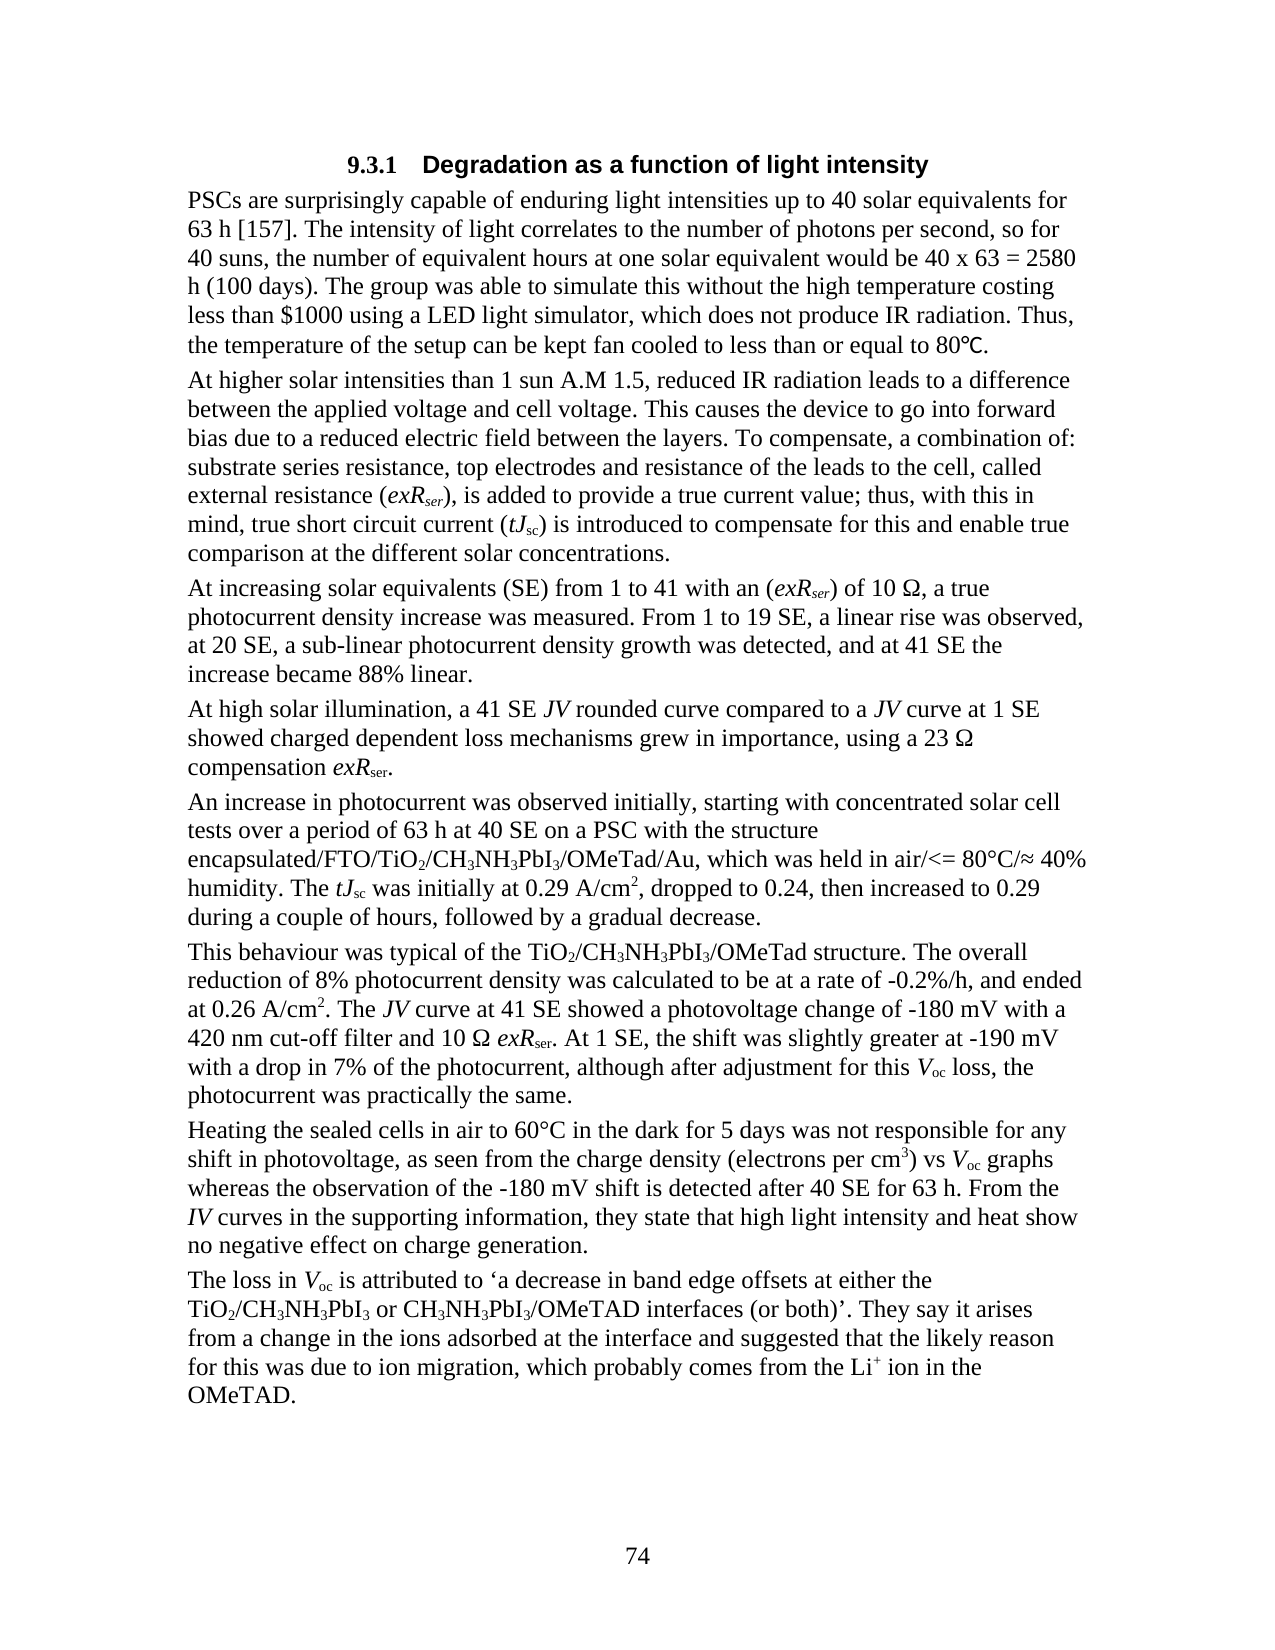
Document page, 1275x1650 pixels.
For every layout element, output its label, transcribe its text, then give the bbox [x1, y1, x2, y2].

subtitle Degradation as a function of light intensity [347, 150, 1087, 179]
text At higher solar intensities than 1 sun A.M 1.5, reduced IR radiation leads to a difference between the applied voltage and cell voltage. This causes the device to go into forward bias due to a reduced electric field between the layers. To compensate, a combination of: substrate series resistance, top electrodes and resistance of the leads to the cell, called external resistance (exRser), is added to provide a true current value; thus, with this in mind, true short circuit current (tJsc) is introduced to compensate for this and enable true comparison at the different solar concentrations. [187, 366, 1087, 567]
text Heating the sealed cells in air to 60°C in the dark for 5 days was not responsible for any shift in photovoltage, as seen from the charge density (electrons per cm3) vs Voc graphs whereas the observation of the -180 mV shift is detected after 40 SE for 63 h. From the IV curves in the supporting information, they state that high light intensity and heat show no negative effect on charge generation. [187, 1116, 1087, 1259]
text This behaviour was typical of the TiO2/CH3NH3PbI3/OMeTad structure. The overall reduction of 8% photocurrent density was calculated to be at a rate of -0.2%/h, and ended at 0.26 A/cm2. The JV curve at 41 SE showed a photovoltage change of -180 mV with a 420 nm cut-off filter and 10 Ω exRser. At 1 SE, the shift was slightly greater at -190 mV with a drop in 7% of the photocurrent, although after adjustment for this Voc loss, the photocurrent was practically the same. [187, 937, 1087, 1109]
text PSCs are surprisingly capable of enduring light intensities up to 40 solar equivalents for 63 h [157]. The intensity of light correlates to the number of photons per second, so for 40 suns, the number of equivalent hours at one solar equivalent would be 40 x 63 = 2580 h (100 days). The group was able to simulate this without the high temperature costing less than $1000 using a LED light simulator, which does not produce IR radiation. Thus, the temperature of the setup can be kept fan cooled to less than or equal to 80°C. [187, 185, 1087, 359]
text At high solar illumination, a 41 SE JV rounded curve compared to a JV curve at 1 SE showed charged dependent loss mechanisms grew in importance, using a 23 Ω compensation exRser. [187, 694, 1087, 781]
text At increasing solar equivalents (SE) from 1 to 41 with an (exRser) of 10 Ω, a true photocurrent density increase was measured. From 1 to 19 SE, a linear rise was observed, at 20 SE, a sub-linear photocurrent density growth was detected, and at 41 SE the increase became 88% linear. [187, 573, 1087, 688]
text The loss in Voc is attributed to ‘a decrease in band edge offsets at either the TiO2/CH3NH3PbI3 or CH3NH3PbI3/OMeTAD interfaces (or both)’. They say it arises from a change in the ions adsorbed at the interface and suggested that the likely reason for this was due to ion migration, which probably comes from the Li+ ion in the OMeTAD. [187, 1266, 1087, 1409]
text An increase in photocurrent was observed initially, starting with concentrated solar cell tests over a period of 63 h at 40 SE on a PSC with the structure encapsulated/FTO/TiO2/CH3NH3PbI3/OMeTad/Au, which was held in air/<= 80°C/≈ 40% humidity. The tJsc was initially at 0.29 A/cm2, dropped to 0.24, then increased to 0.29 during a couple of hours, followed by a gradual decrease. [187, 787, 1087, 931]
